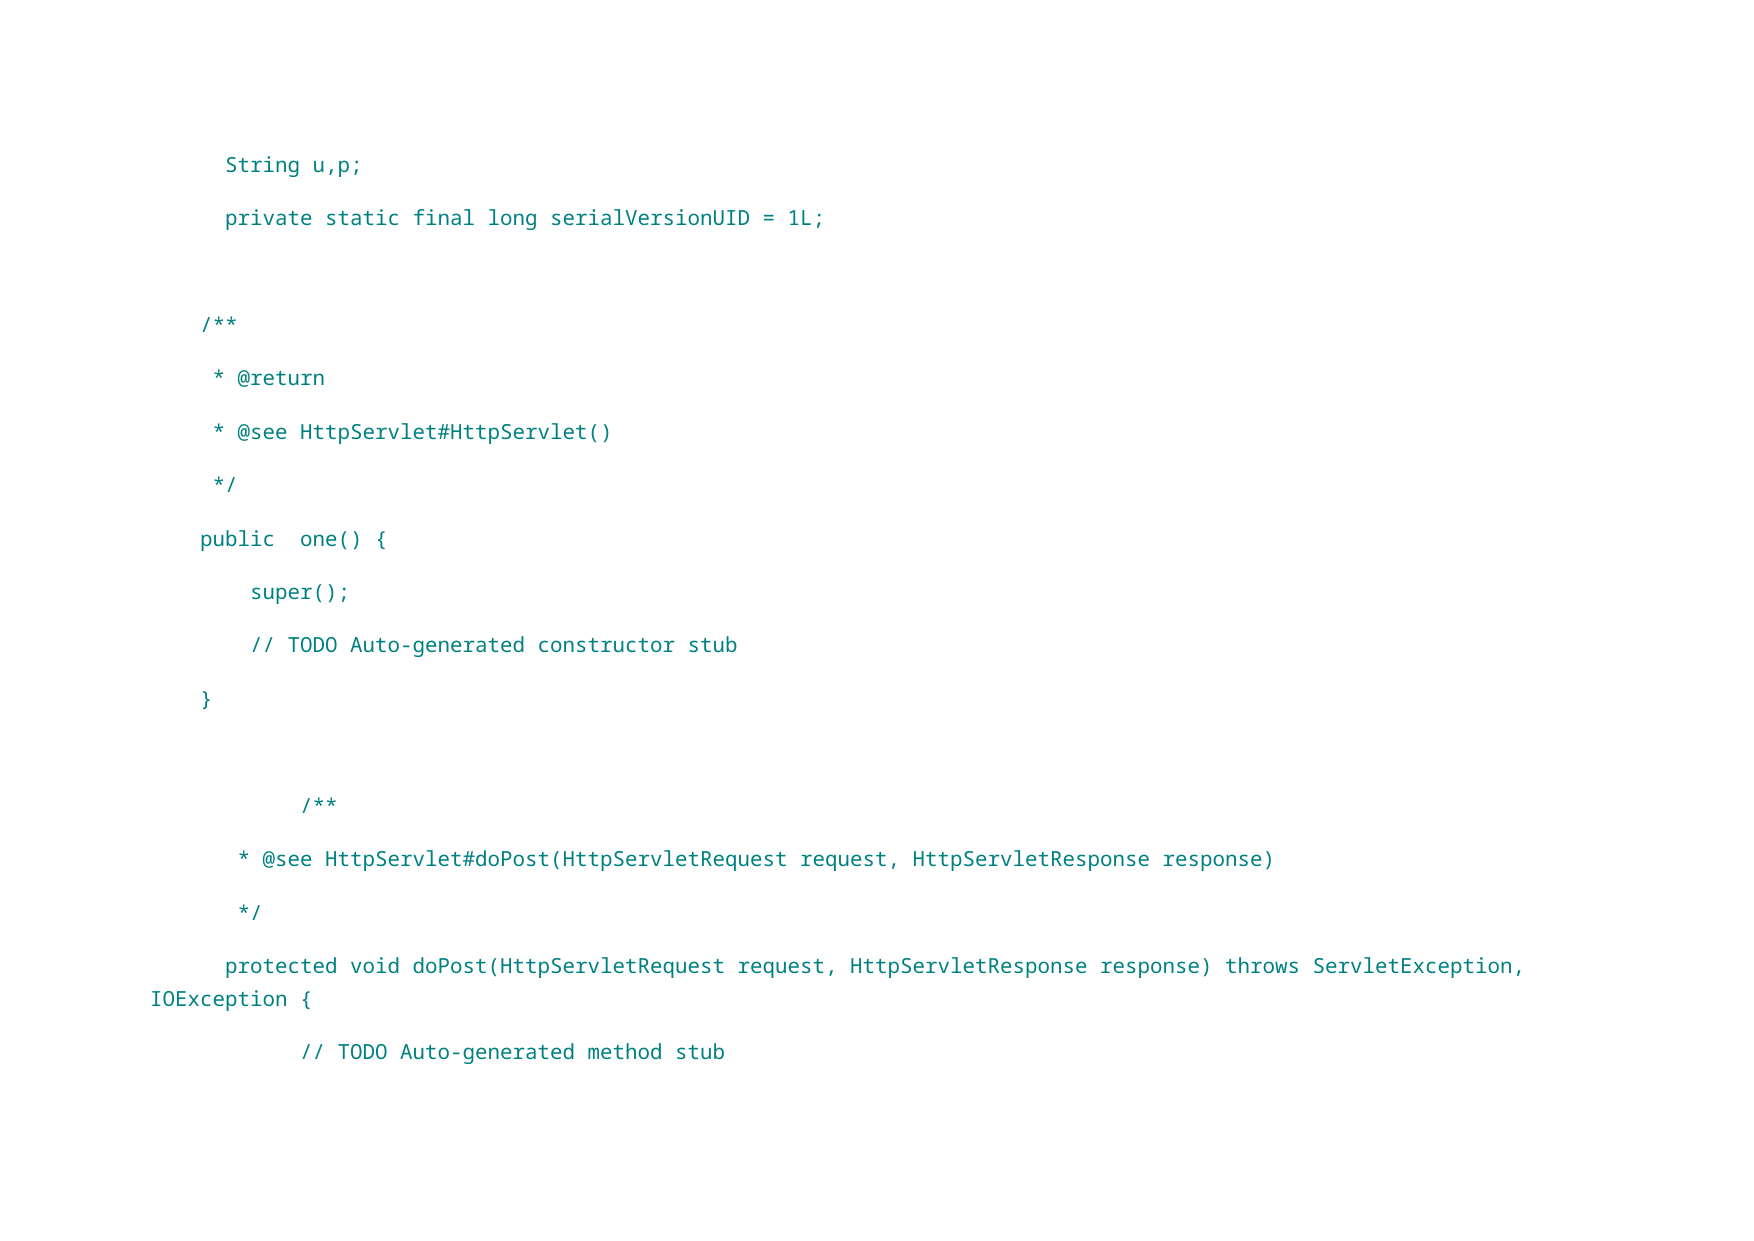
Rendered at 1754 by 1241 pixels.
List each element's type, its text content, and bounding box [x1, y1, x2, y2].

text String u,p; [150, 150, 1604, 178]
text // TODO Auto-generated constructor stub [150, 631, 1604, 659]
text protected void doPost(HttpServletRequest request, HttpServletResponse response) throws ServletException, IOException { [150, 951, 1604, 1012]
text * @see HttpServlet#doPost(HttpServletRequest request, HttpServletResponse response) [150, 844, 1604, 873]
text public one() { [150, 524, 1604, 552]
text private static final long serialVersionUID = 1L; [150, 203, 1604, 232]
text /** [150, 791, 1604, 819]
text * @see HttpServlet#HttpServlet() [150, 417, 1604, 445]
text * @return [150, 363, 1604, 392]
text // TODO Auto-generated method stub [150, 1037, 1604, 1066]
text */ [150, 898, 1604, 926]
text /** [150, 310, 1604, 338]
text } [150, 684, 1604, 712]
text */ [150, 470, 1604, 499]
text super(); [150, 577, 1604, 606]
